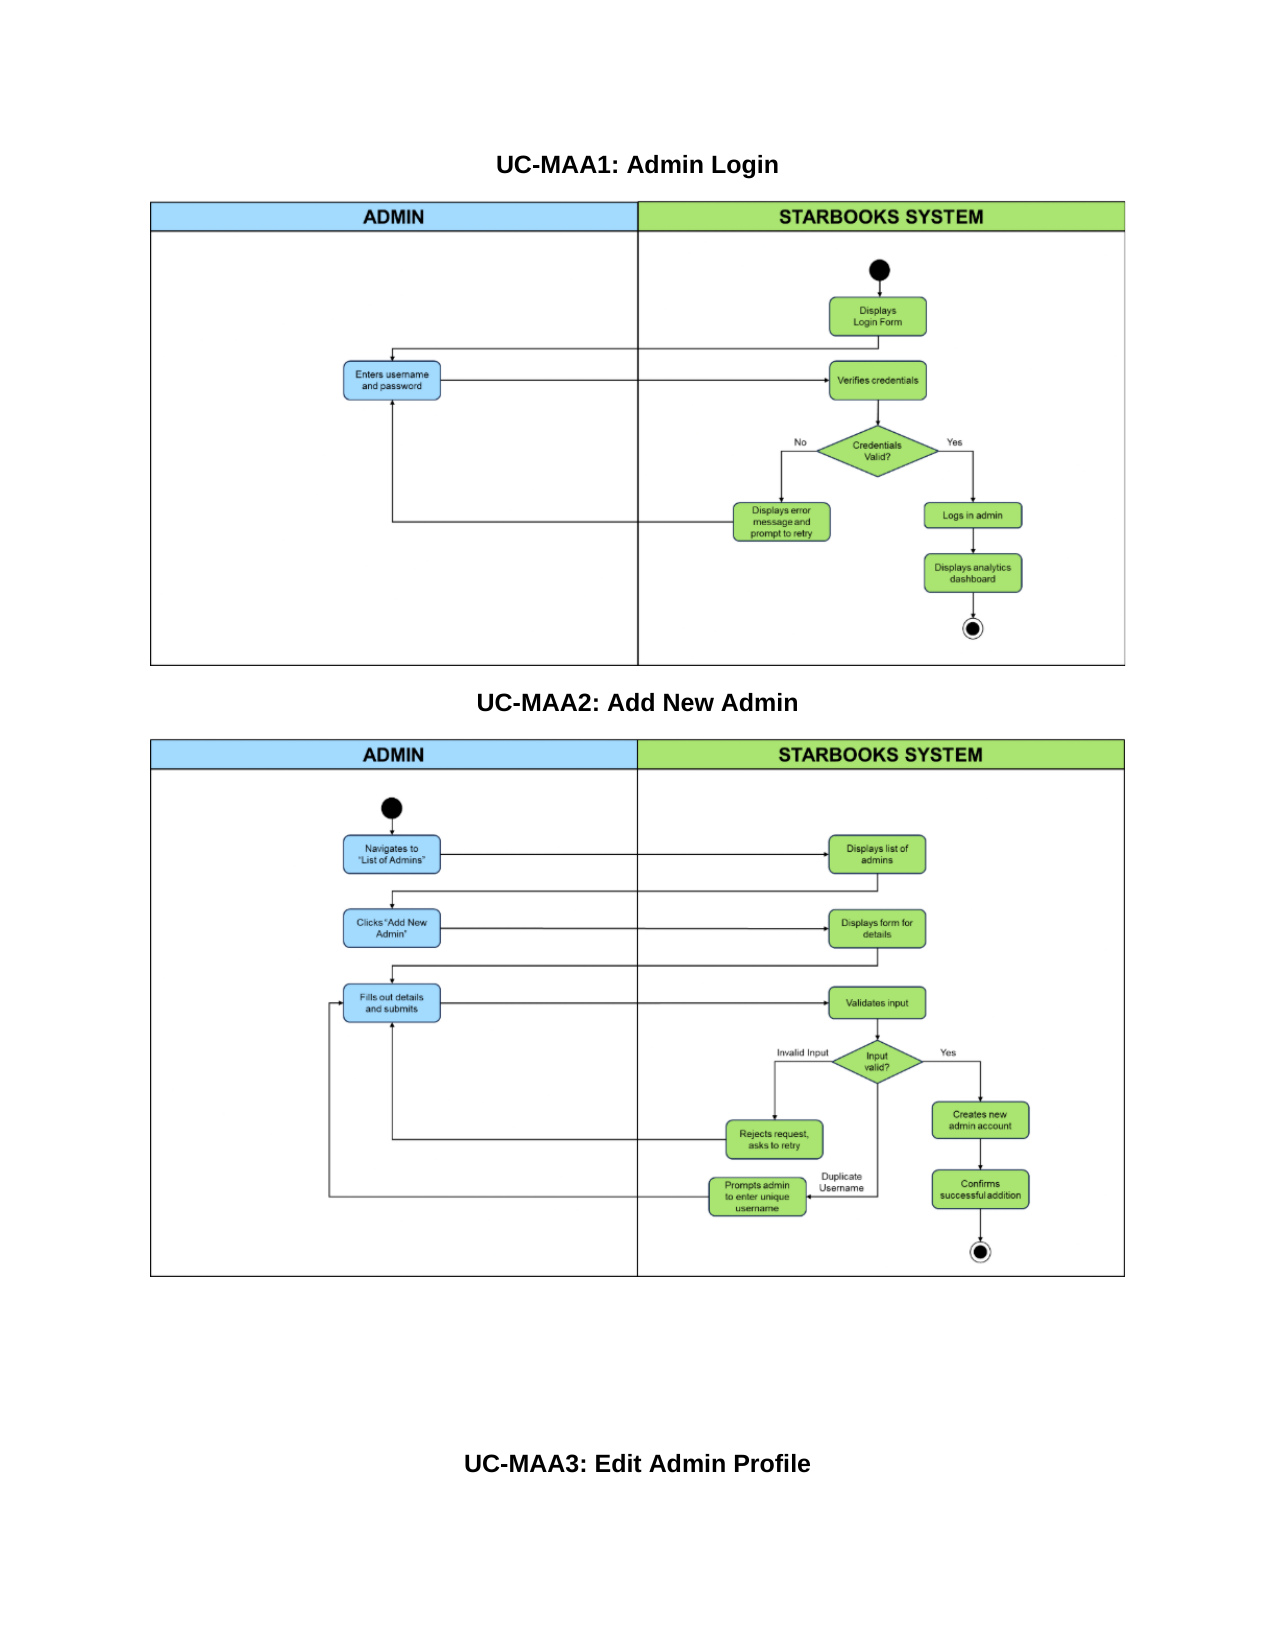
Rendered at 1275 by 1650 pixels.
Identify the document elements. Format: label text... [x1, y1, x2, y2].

text UC-MAA1: Admin Login [150, 150, 1125, 179]
picture [150, 737, 1125, 1277]
text UC-MAA3: Edit Admin Profile [150, 1449, 1125, 1478]
text UC-MAA2: Add New Admin [150, 688, 1125, 716]
picture [150, 200, 1125, 666]
